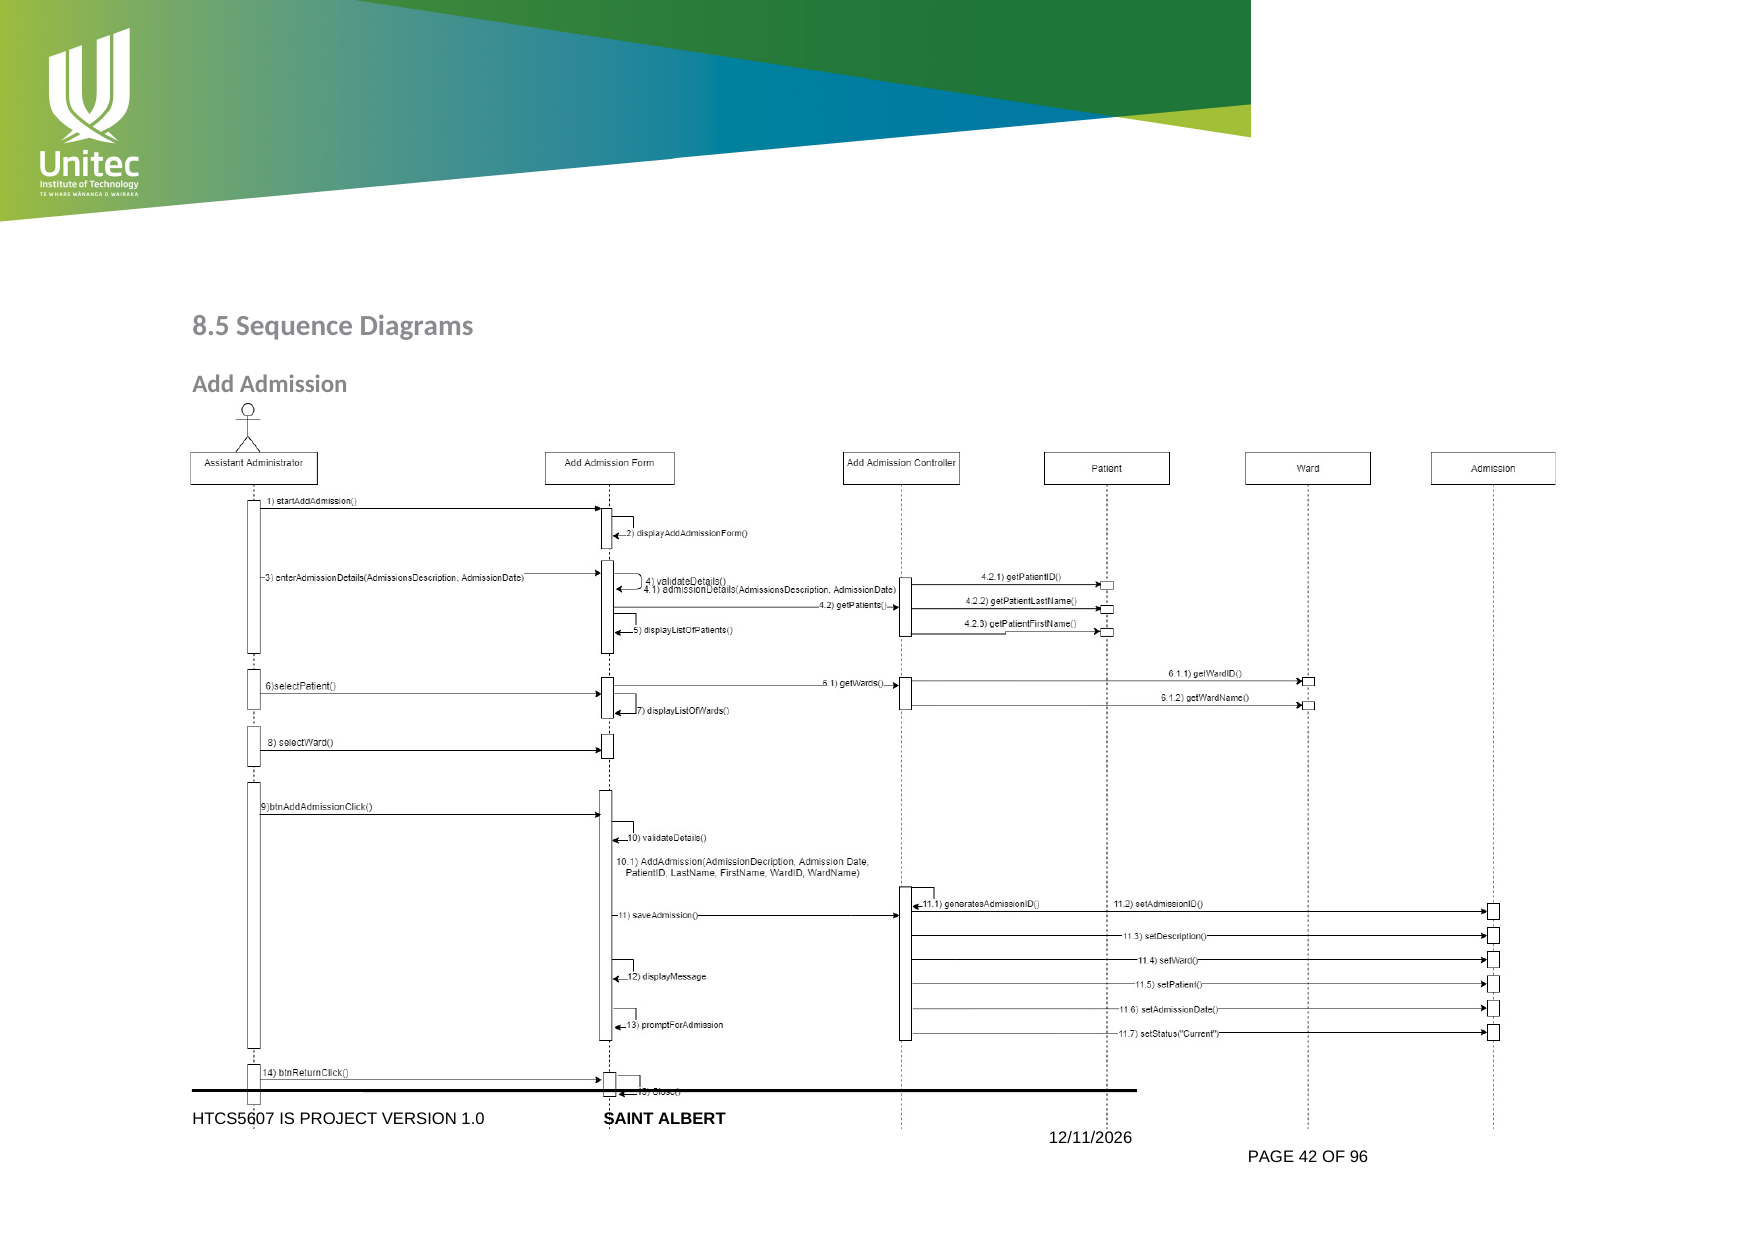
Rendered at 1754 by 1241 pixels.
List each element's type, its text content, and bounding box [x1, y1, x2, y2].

picture [190, 403, 1556, 1129]
subtitle 8.5 Sequence Diagrams [192, 307, 1604, 342]
picture [0, 0, 1251, 238]
subtitle Add Admission [192, 369, 1604, 399]
